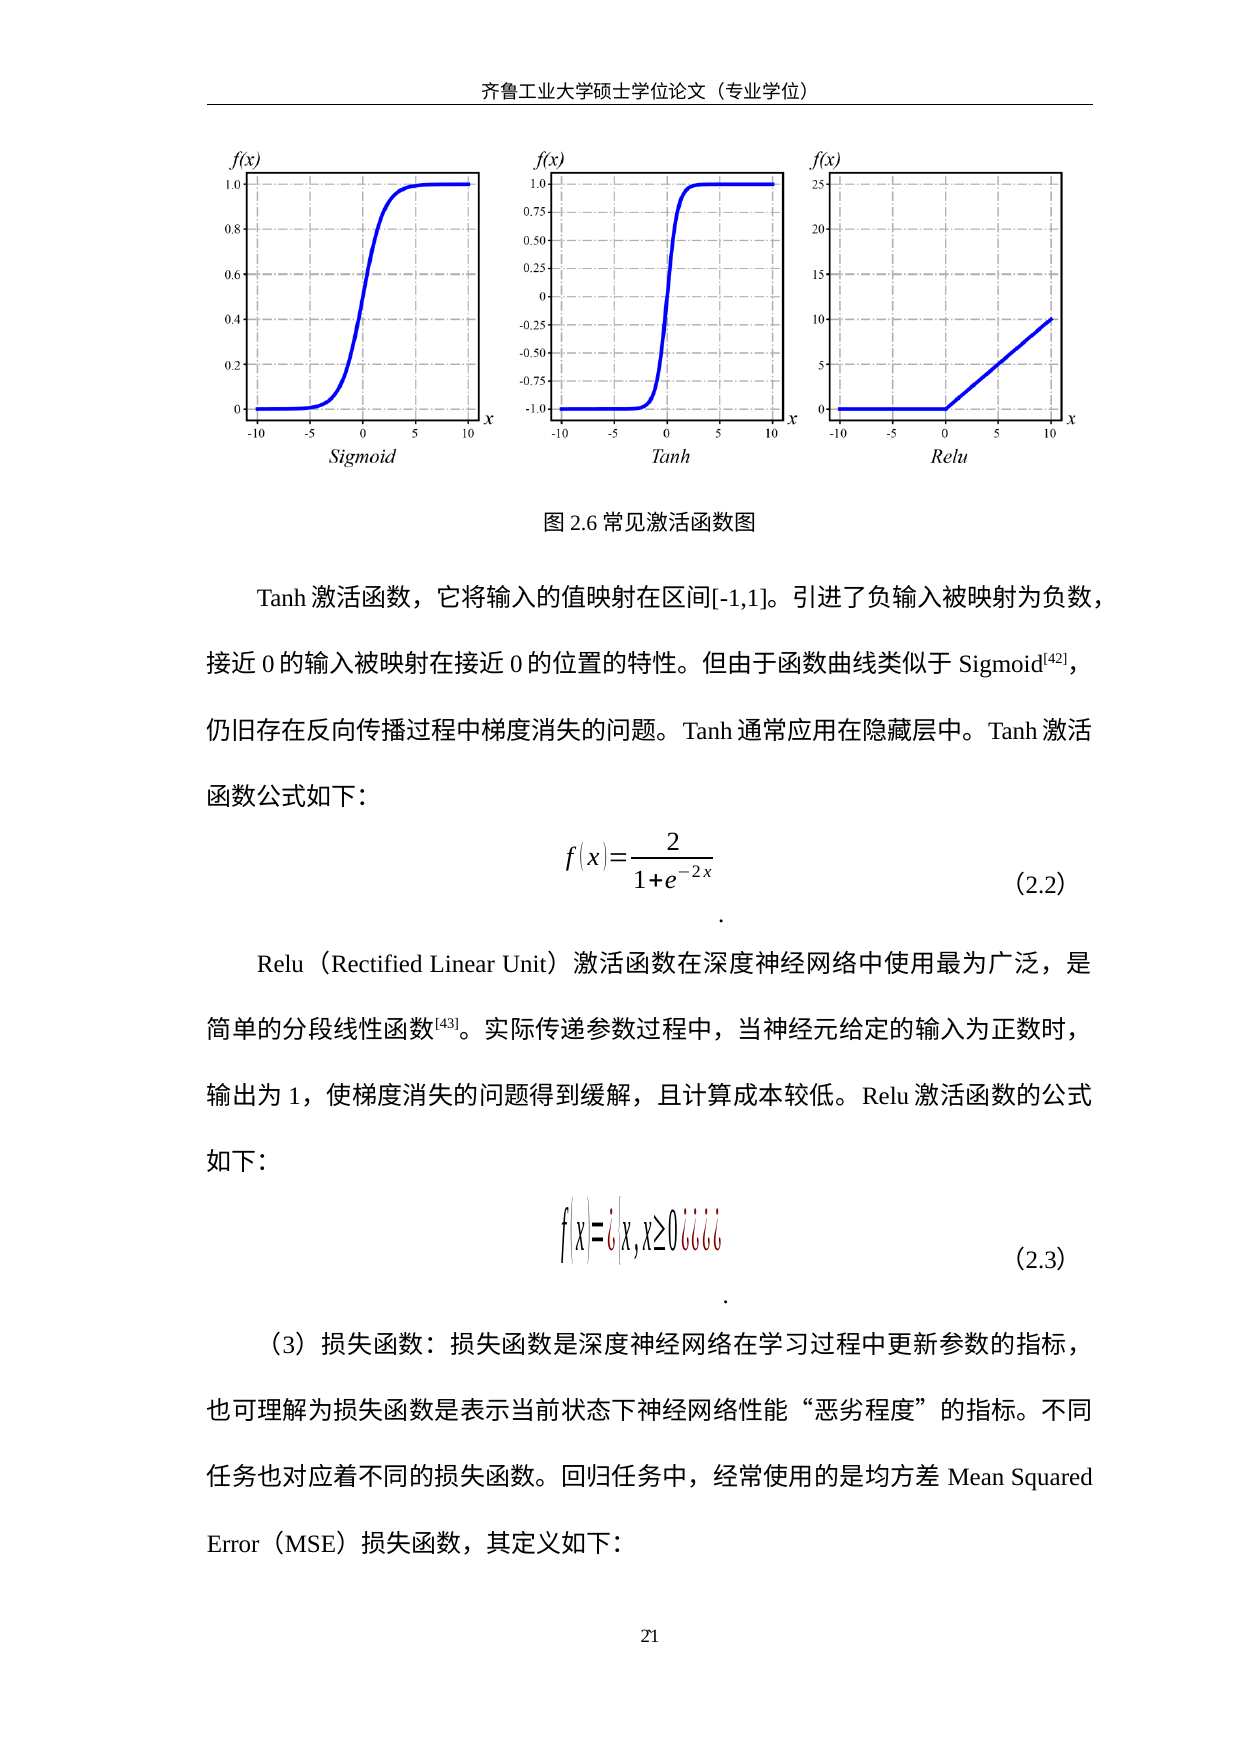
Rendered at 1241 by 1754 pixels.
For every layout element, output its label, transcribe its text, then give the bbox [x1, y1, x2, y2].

text Tanh激活函数，它将输入的值映射在区间[-1,1]。引进了负输入被映射为负数，接近0的输入被映射在接近0的位置的特性。但由于函数曲线类似于Sigmoid[42]，仍旧存在反向传播过程中梯度消失的问题。Tanh通常应用在隐藏层中。Tanh激活函数公式如下： [207, 563, 1093, 828]
picture [224, 148, 1076, 469]
text Relu（Rectified Linear Unit）激活函数在深度神经网络中使用最为广泛，是简单的分段线性函数[43]。实际传递参数过程中，当神经元给定的输入为正数时，输出为1，使梯度消失的问题得到缓解，且计算成本较低。Relu激活函数的公式如下： [207, 928, 1093, 1193]
text . （2.3） [207, 1193, 1093, 1309]
text . （2.2） [207, 828, 1093, 928]
list （3）损失函数：损失函数是深度神经网络在学习过程中更新参数的指标，也可理解为损失函数是表示当前状态下神经网络性能“恶劣程度”的指标。不同任务也对应着不同的损失函数。回归任务中，经常使用的是均方差Mean Squared Error（MSE）损失函数，其定义如下： [207, 1309, 1093, 1574]
text 图2.6 常见激活函数图 [207, 504, 1093, 538]
